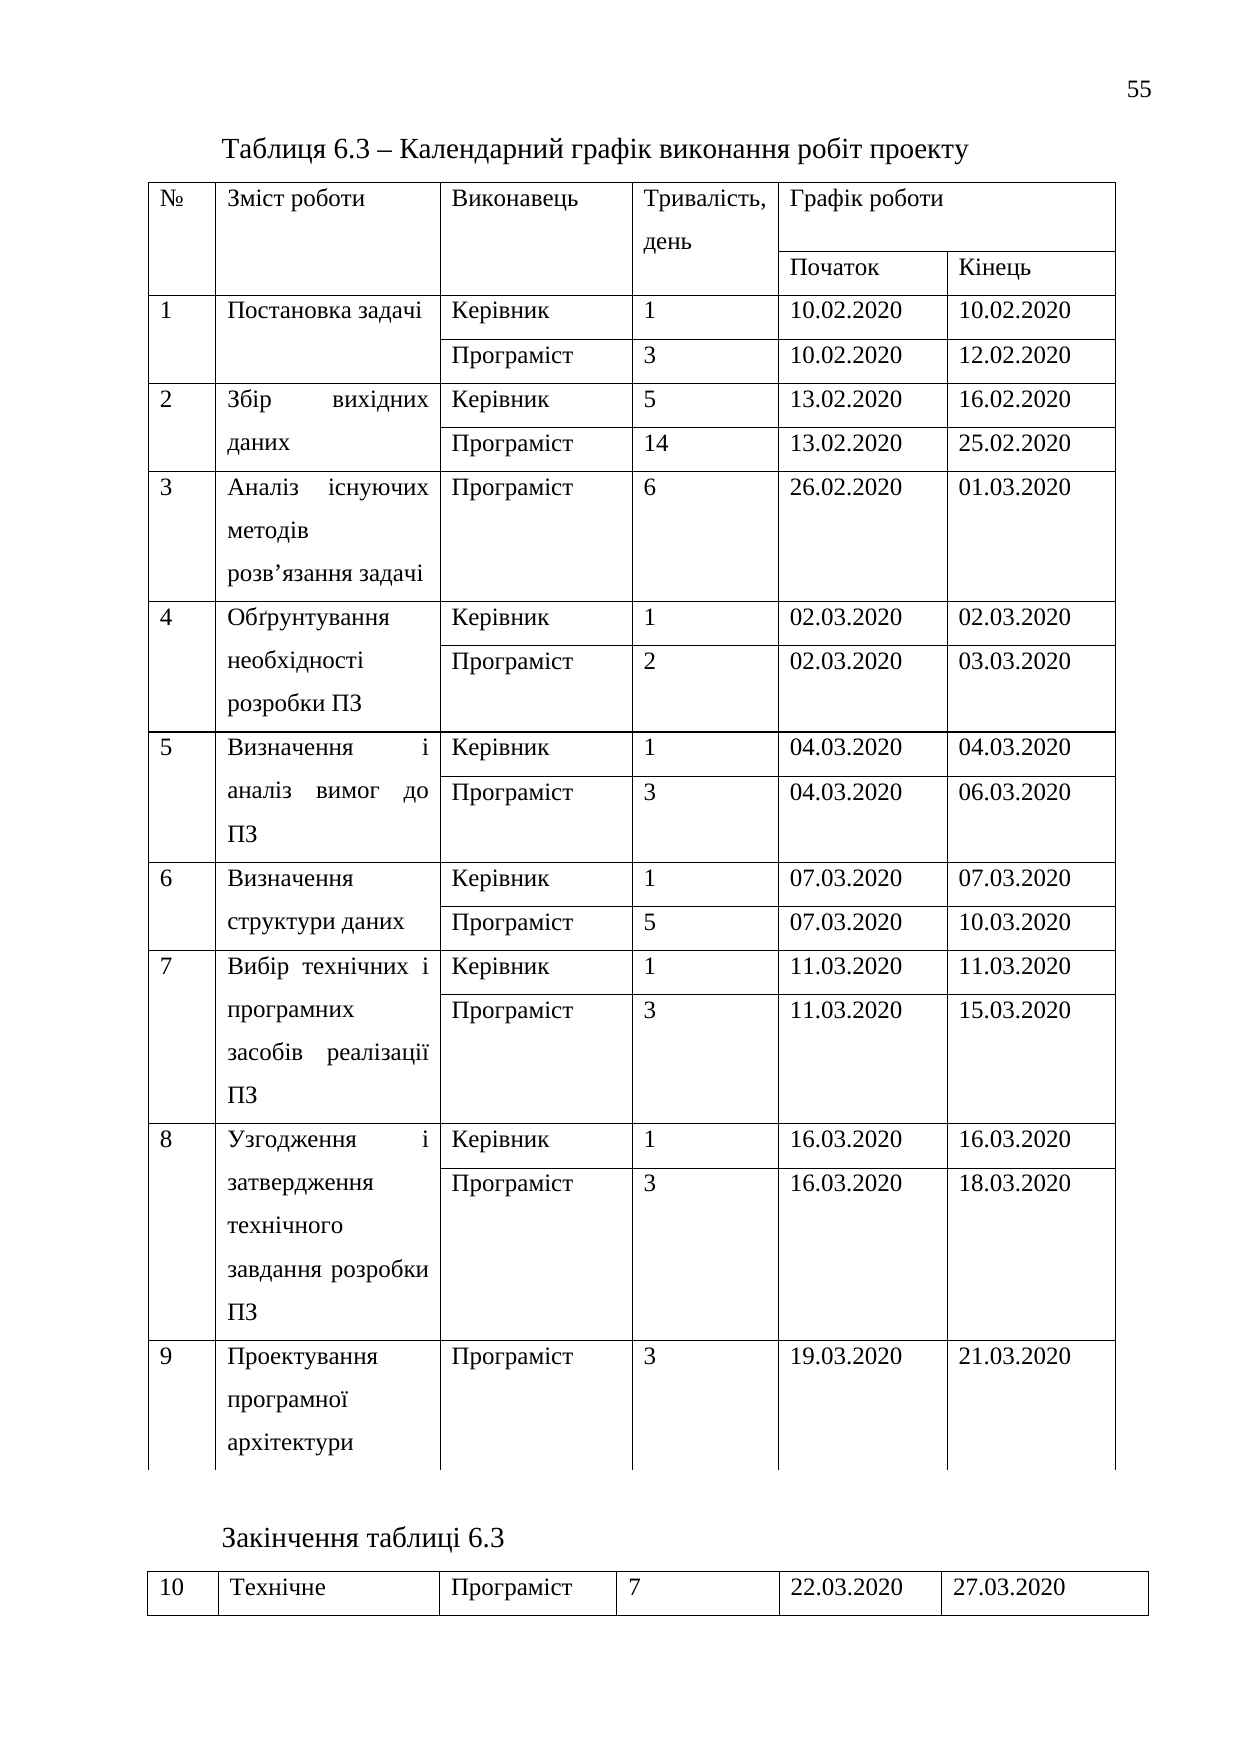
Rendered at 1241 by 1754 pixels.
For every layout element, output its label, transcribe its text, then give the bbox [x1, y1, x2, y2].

table_cell 9 [149, 1341, 215, 1470]
table_cell 11.03.2020 [948, 951, 1115, 994]
table_cell Визначення структури даних [216, 863, 440, 950]
table_cell 13.02.2020 [779, 428, 947, 471]
table_cell Керівник [441, 602, 632, 645]
table_cell Проектування програмної архітектури [216, 1341, 440, 1470]
table_header Виконавець [441, 183, 632, 294]
table_cell 1 [633, 863, 778, 906]
table_cell Визначення і аналіз вимог до ПЗ [216, 733, 440, 862]
table_cell 3 [633, 1341, 778, 1470]
table_header 7 [617, 1572, 779, 1615]
table_cell Керівник [441, 296, 632, 339]
table_cell 6 [633, 472, 778, 601]
table_cell 1 [633, 733, 778, 776]
table_cell 16.03.2020 [779, 1124, 947, 1167]
table_cell 7 [149, 951, 215, 1123]
table_cell Програміст [441, 428, 632, 471]
text Таблиця 6.3 – Календарний графік виконання робіт проекту [148, 131, 1152, 165]
table_cell 02.03.2020 [779, 602, 947, 645]
table_cell 10.02.2020 [948, 296, 1115, 339]
table_cell 10.03.2020 [948, 907, 1115, 950]
table_cell Керівник [441, 384, 632, 427]
table_cell Обґрунтування необхідності розробки ПЗ [216, 602, 440, 731]
table_cell 07.03.2020 [779, 907, 947, 950]
table_header Зміст роботи [216, 183, 440, 294]
table_cell Початок [779, 252, 947, 294]
table_cell 04.03.2020 [779, 733, 947, 776]
table_cell 3 [633, 1169, 778, 1340]
table_cell Керівник [441, 863, 632, 906]
table_cell Керівник [441, 951, 632, 994]
table_cell 14 [633, 428, 778, 471]
table_cell Програміст [441, 472, 632, 601]
table_cell 16.03.2020 [948, 1124, 1115, 1167]
table_cell 07.03.2020 [948, 863, 1115, 906]
table_cell 10.02.2020 [779, 340, 947, 383]
table_cell 18.03.2020 [948, 1169, 1115, 1340]
table_cell Програміст [441, 1341, 632, 1470]
table_cell 15.03.2020 [948, 995, 1115, 1123]
table_cell Узгодження і затвердження технічного завдання розробки ПЗ [216, 1124, 440, 1340]
table_header № [149, 183, 215, 294]
table_cell 1 [149, 296, 215, 383]
table_cell 1 [633, 951, 778, 994]
table_cell Керівник [441, 1124, 632, 1167]
table_cell 04.03.2020 [948, 733, 1115, 776]
table_cell 1 [633, 296, 778, 339]
table_cell 02.03.2020 [779, 646, 947, 731]
table_cell 1 [633, 602, 778, 645]
table_header Програміст [440, 1572, 616, 1615]
table_header Графік роботи [779, 183, 1115, 251]
table_cell 12.02.2020 [948, 340, 1115, 383]
table_cell Збір вихідних даних [216, 384, 440, 471]
table_cell 25.02.2020 [948, 428, 1115, 471]
table_cell 3 [149, 472, 215, 601]
table_cell Програміст [441, 907, 632, 950]
table_header 22.03.2020 [780, 1572, 941, 1615]
table_cell 26.02.2020 [779, 472, 947, 601]
table_header Тривалість, день [633, 183, 778, 294]
table_cell 3 [633, 777, 778, 862]
table_cell 1 [633, 1124, 778, 1167]
table_cell 6 [149, 863, 215, 950]
table_cell Вибір технічних і програмних засобів реалізації ПЗ [216, 951, 440, 1123]
table_cell 03.03.2020 [948, 646, 1115, 731]
table_cell Кінець [948, 252, 1115, 294]
table_cell 4 [149, 602, 215, 731]
table_cell Програміст [441, 995, 632, 1123]
table_cell Аналіз існуючих методів розв’язання задачі [216, 472, 440, 601]
table_cell 02.03.2020 [948, 602, 1115, 645]
table_cell 10.02.2020 [779, 296, 947, 339]
table_cell 5 [633, 907, 778, 950]
table_cell Програміст [441, 646, 632, 731]
table_cell 11.03.2020 [779, 995, 947, 1123]
table_cell 04.03.2020 [779, 777, 947, 862]
table_cell 06.03.2020 [948, 777, 1115, 862]
table_cell 2 [149, 384, 215, 471]
table_cell 3 [633, 340, 778, 383]
table_cell 01.03.2020 [948, 472, 1115, 601]
table_cell 21.03.2020 [948, 1341, 1115, 1470]
table_cell Програміст [441, 777, 632, 862]
table_cell 5 [633, 384, 778, 427]
table_cell 3 [633, 995, 778, 1123]
table_cell 11.03.2020 [779, 951, 947, 994]
table_header 10 [148, 1572, 218, 1615]
table_cell 19.03.2020 [779, 1341, 947, 1470]
table_cell 5 [149, 733, 215, 862]
table_cell Керівник [441, 733, 632, 776]
table_cell 16.03.2020 [779, 1169, 947, 1340]
table_cell 8 [149, 1124, 215, 1340]
table_cell 13.02.2020 [779, 384, 947, 427]
table_cell 2 [633, 646, 778, 731]
table_cell 16.02.2020 [948, 384, 1115, 427]
text Закінчення таблиці 6.3 [148, 1521, 1152, 1554]
table_cell Програміст [441, 1169, 632, 1340]
table_cell 07.03.2020 [779, 863, 947, 906]
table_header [219, 1572, 439, 1615]
table_cell Постановка задачі [216, 296, 440, 383]
table_cell Програміст [441, 340, 632, 383]
table_header 27.03.2020 [942, 1572, 1148, 1615]
